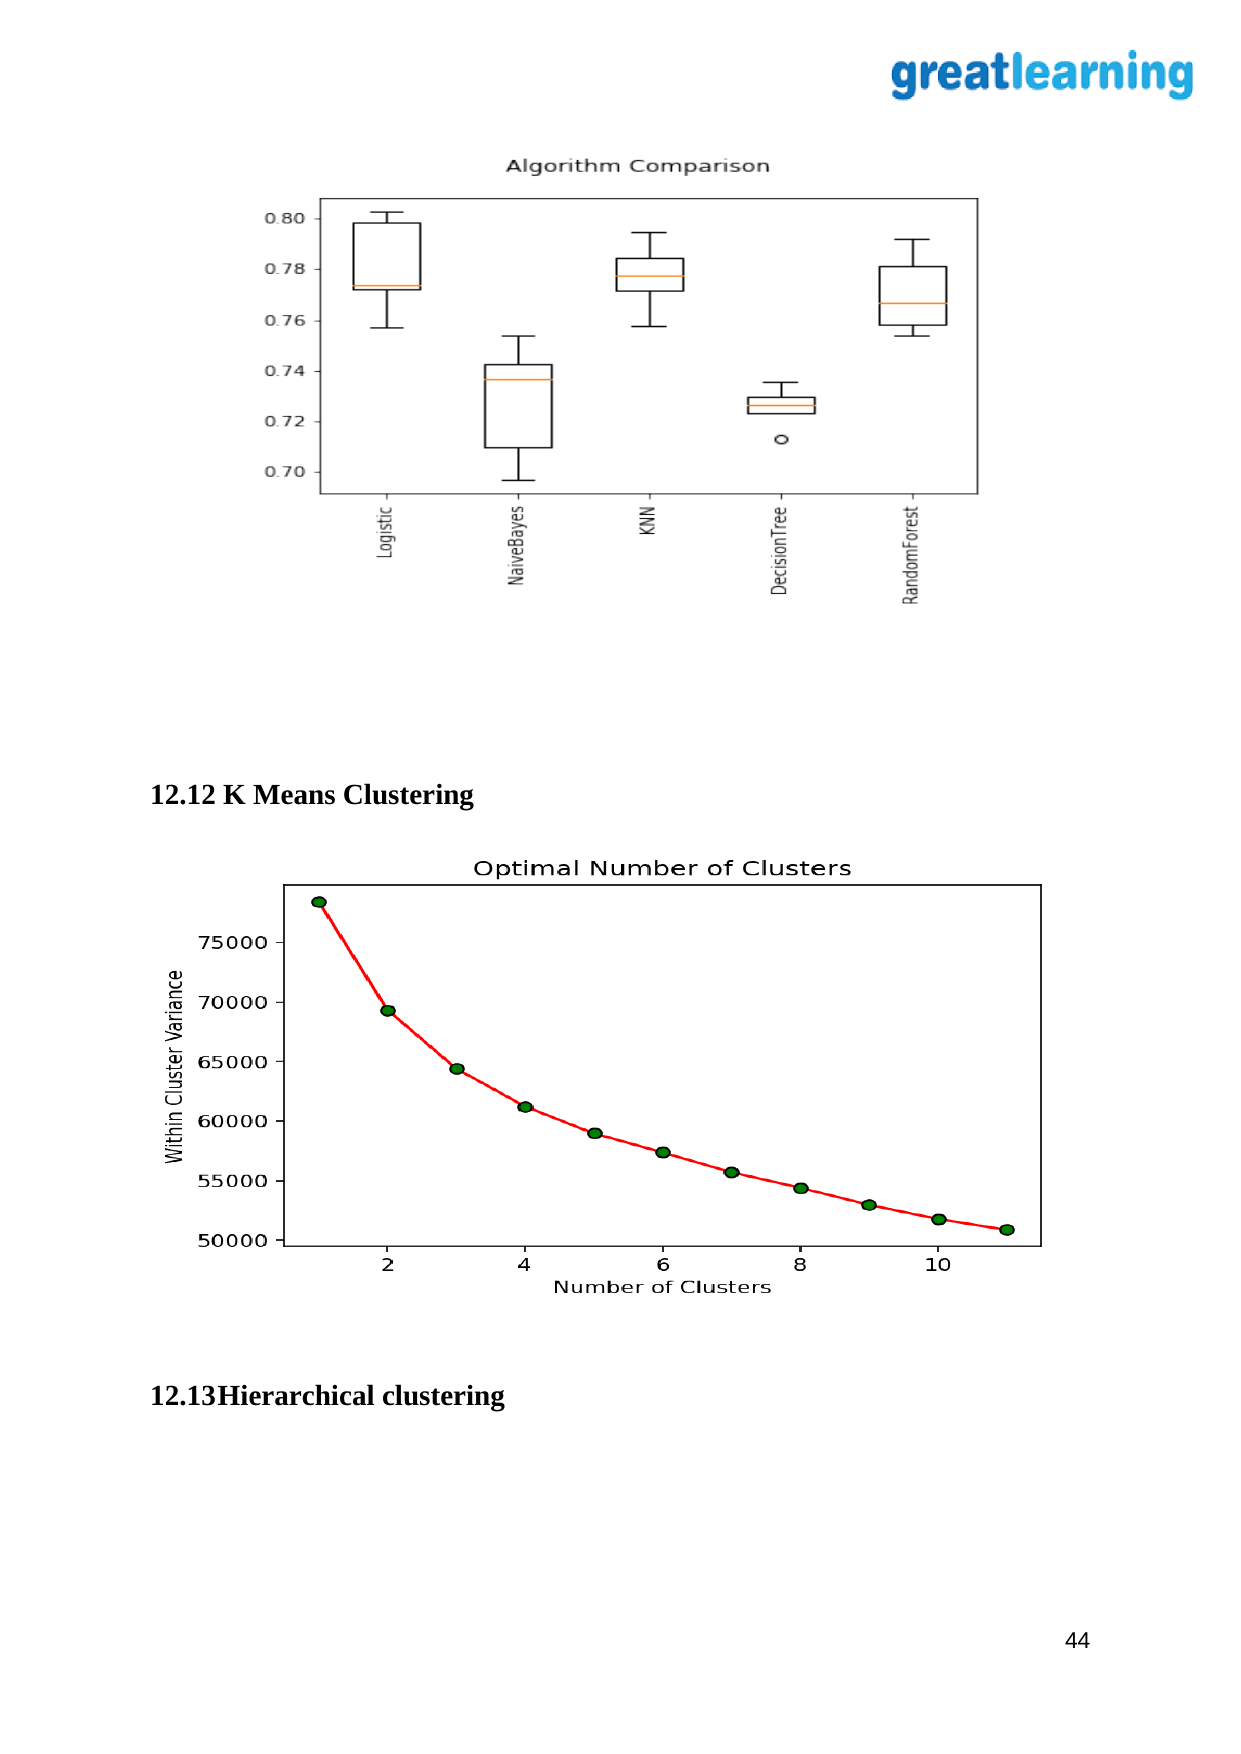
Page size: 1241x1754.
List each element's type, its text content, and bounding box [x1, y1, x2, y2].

picture [249, 150, 991, 612]
list Hierarchical clustering [150, 1378, 1090, 1411]
picture [150, 848, 1057, 1308]
text 12.12 K Means Clustering [150, 777, 1090, 811]
picture [881, 37, 1205, 113]
